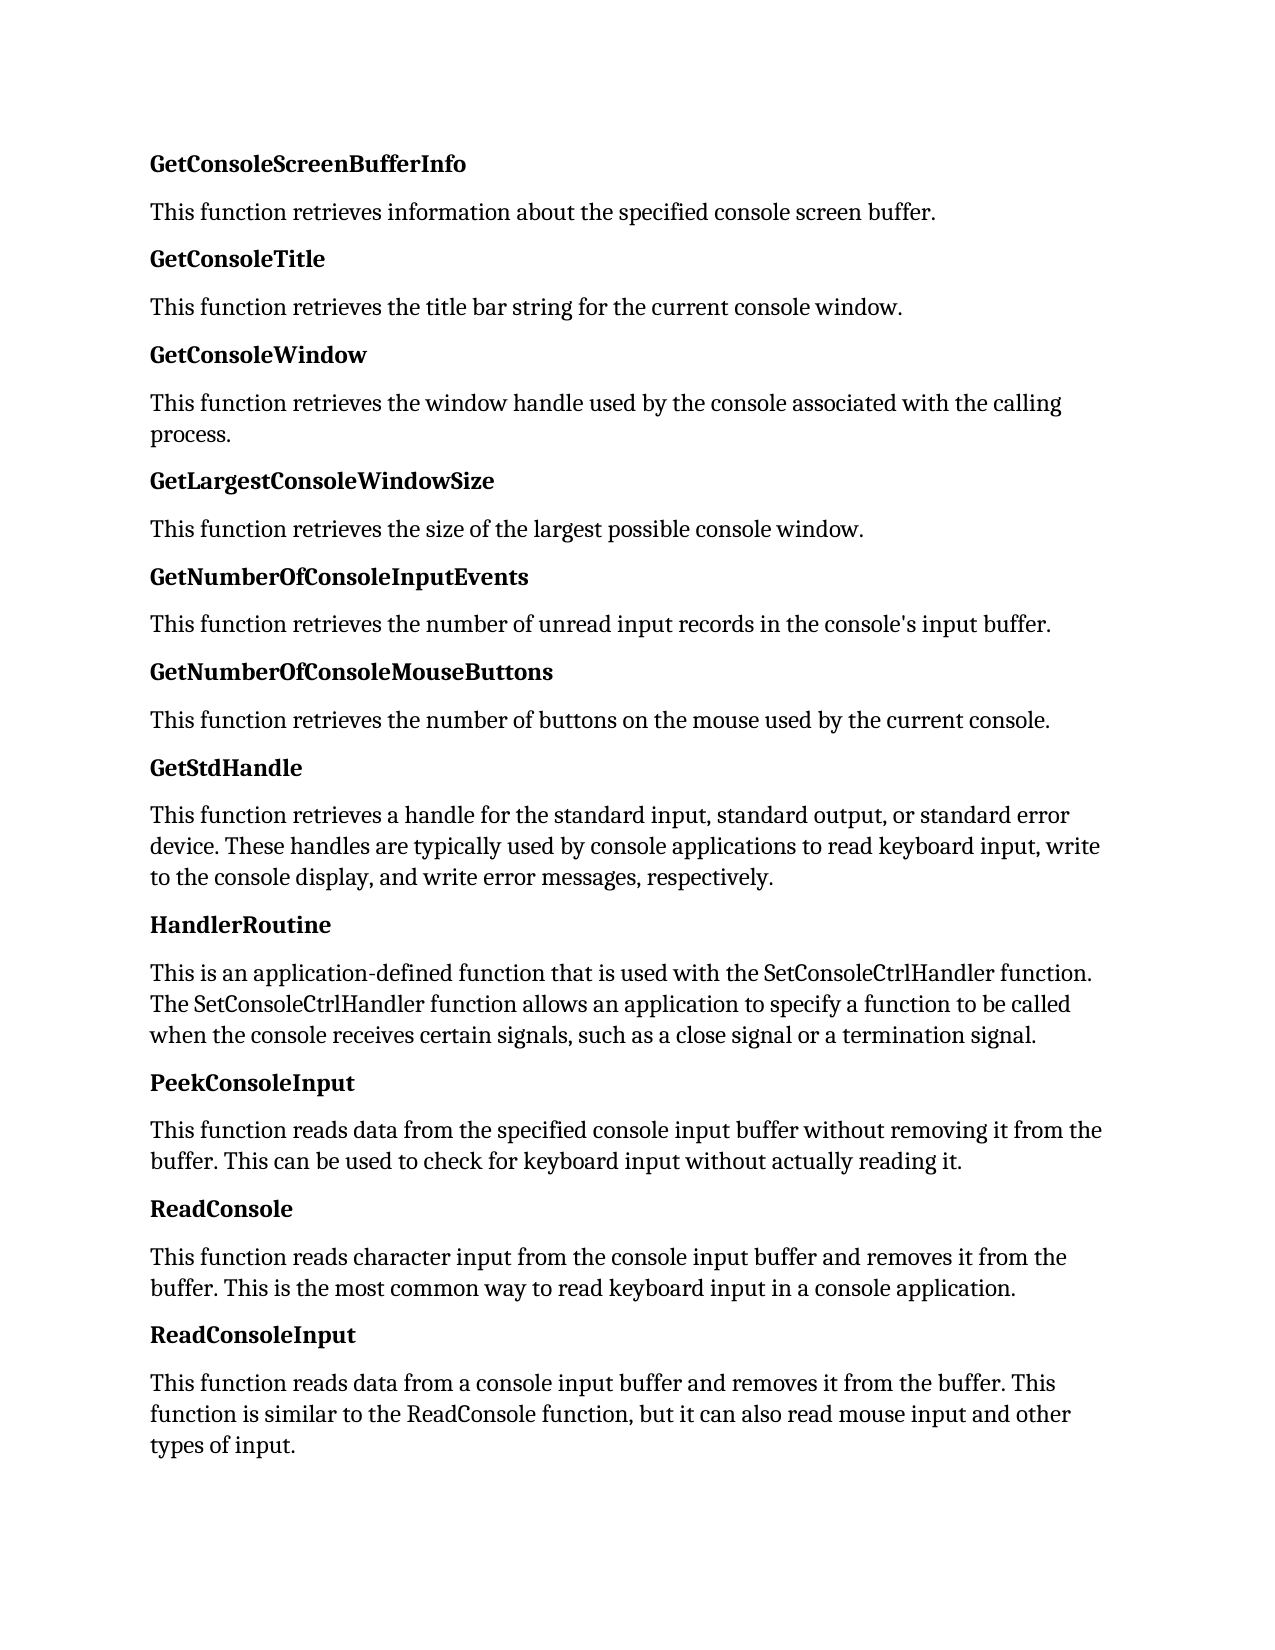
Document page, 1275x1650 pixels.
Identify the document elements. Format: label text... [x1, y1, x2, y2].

text This function retrieves a handle for the standard input, standard output, or standard error device. These handles are typically used by console applications to read keyboard input, write to the console display, and write error messages, respectively. [150, 801, 1125, 892]
text GetStdHandle [150, 753, 1125, 782]
text This function retrieves the title bar string for the current console window. [150, 293, 1125, 322]
text This function retrieves the number of buttons on the mouse used by the current console. [150, 706, 1125, 734]
text GetNumberOfConsoleInputEvents [150, 563, 1125, 591]
text This function reads data from a console input buffer and removes it from the buffer. This function is similar to the ReadConsole function, but it can also read mouse input and other types of input. [150, 1369, 1125, 1460]
text This function reads character input from the console input buffer and removes it from the buffer. This is the most common way to read keyboard input in a console application. [150, 1243, 1125, 1302]
text This function retrieves information about the specified console screen buffer. [150, 198, 1125, 226]
text ReadConsoleInput [150, 1321, 1125, 1350]
text GetConsoleTitle [150, 245, 1125, 274]
text GetNumberOfConsoleMouseButtons [150, 658, 1125, 687]
text ReadConsole [150, 1195, 1125, 1224]
text GetLargestConsoleWindowSize [150, 467, 1125, 496]
text This is an application-defined function that is used with the SetConsoleCtrlHandler function. The SetConsoleCtrlHandler function allows an application to specify a function to be called when the console receives certain signals, such as a close signal or a termination signal. [150, 959, 1125, 1049]
text HandlerRoutine [150, 911, 1125, 940]
text This function retrieves the window handle used by the console associated with the calling process. [150, 388, 1125, 448]
text This function retrieves the number of unread input records in the console's input buffer. [150, 610, 1125, 639]
text This function retrieves the size of the largest possible console window. [150, 515, 1125, 544]
text PeekConsoleInput [150, 1068, 1125, 1097]
text GetConsoleScreenBufferInfo [150, 150, 1125, 179]
text This function reads data from the specified console input buffer without removing it from the buffer. This can be used to check for keyboard input without actually reading it. [150, 1116, 1125, 1176]
text GetConsoleWindow [150, 341, 1125, 369]
